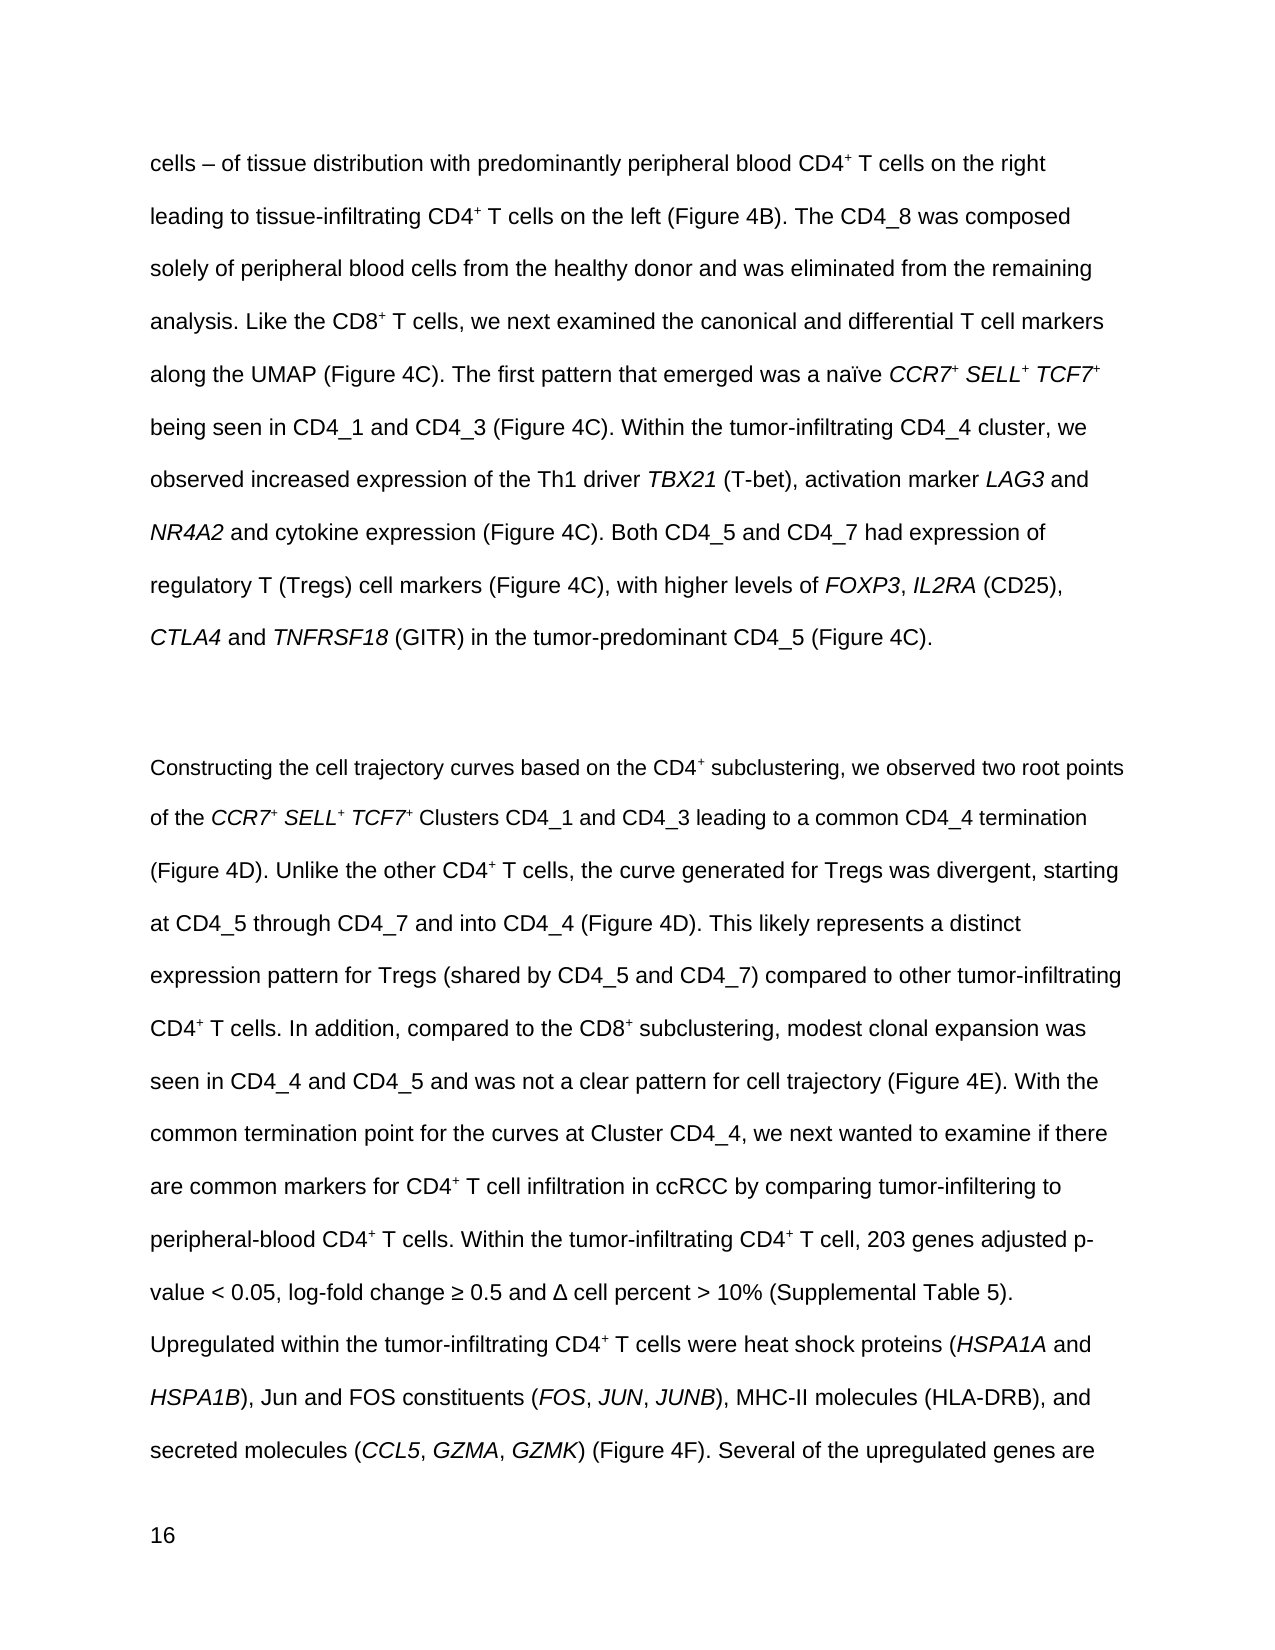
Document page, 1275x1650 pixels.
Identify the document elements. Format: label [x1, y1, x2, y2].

text [150, 150, 1125, 651]
text [150, 755, 1125, 1463]
